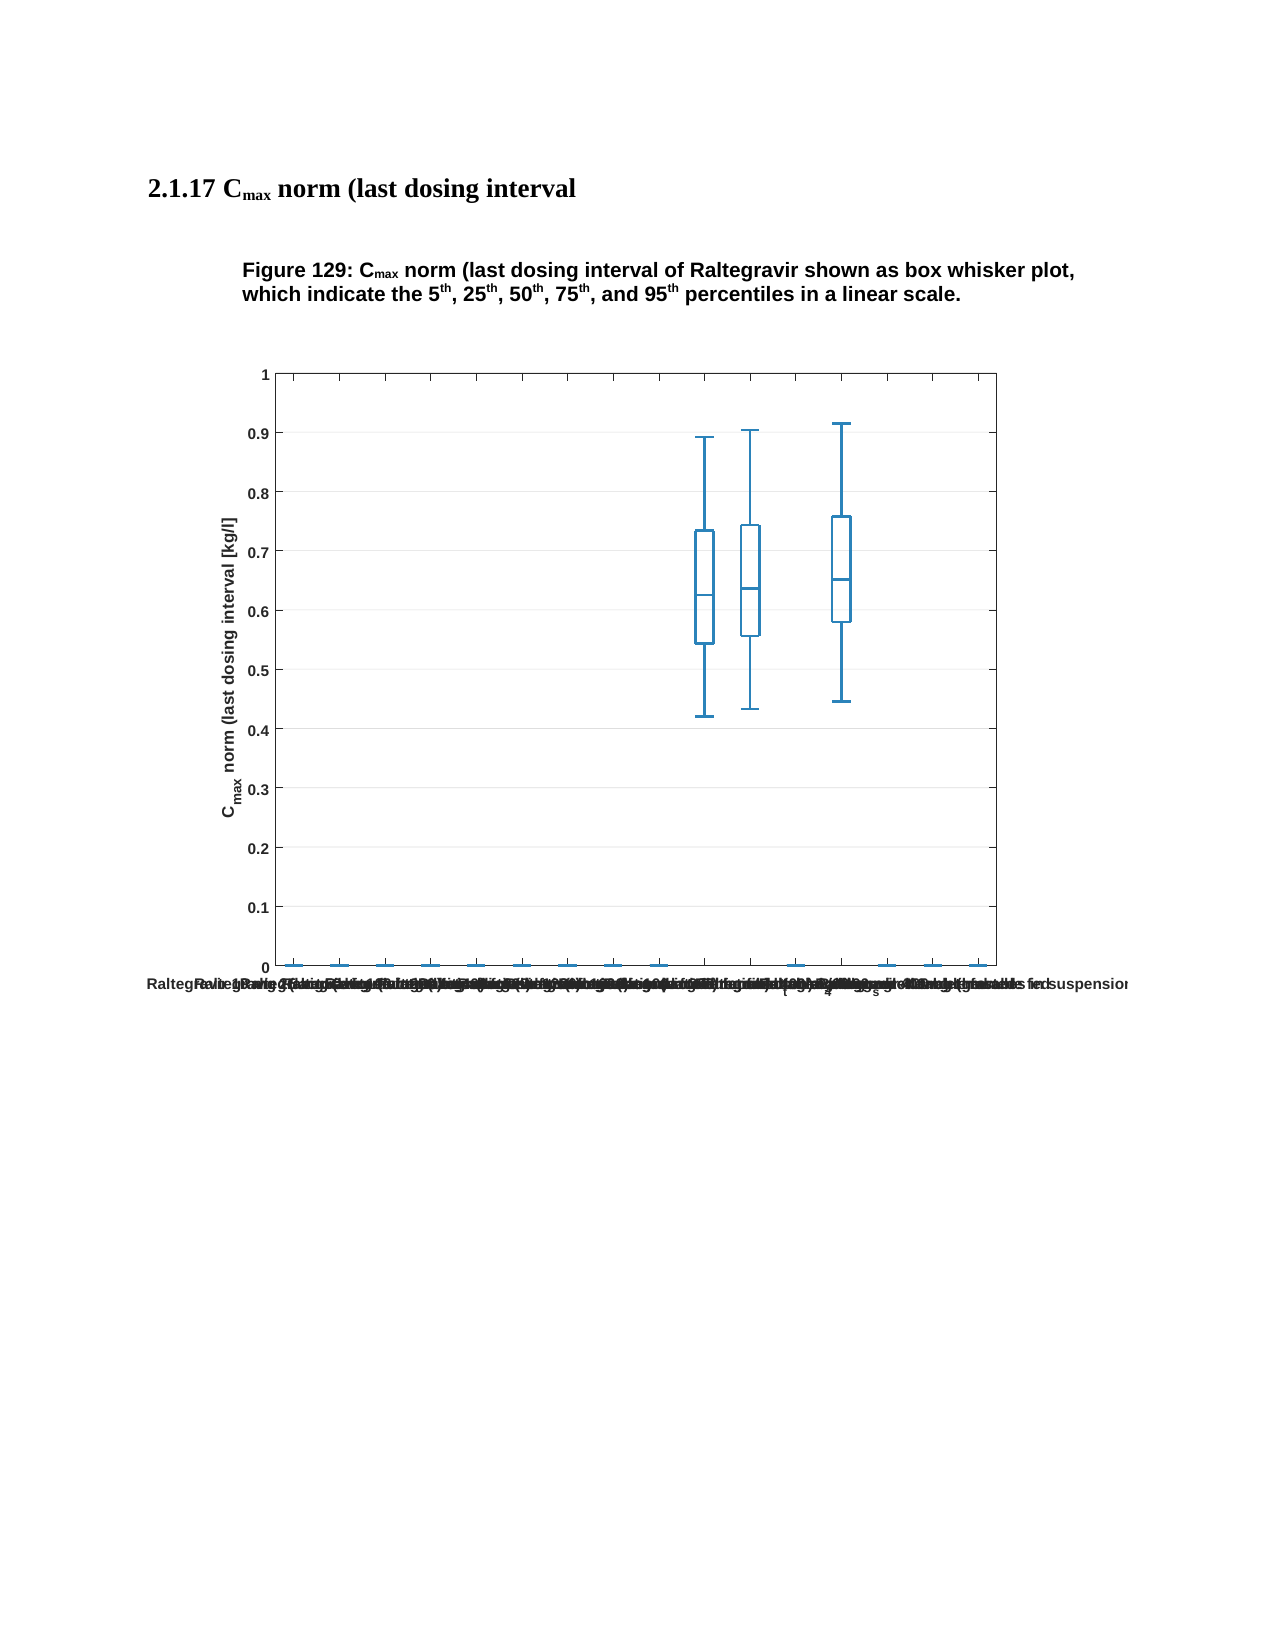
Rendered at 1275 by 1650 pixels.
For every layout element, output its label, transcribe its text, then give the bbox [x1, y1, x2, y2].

subtitle Cmax norm (last dosing interval [148, 173, 1127, 204]
